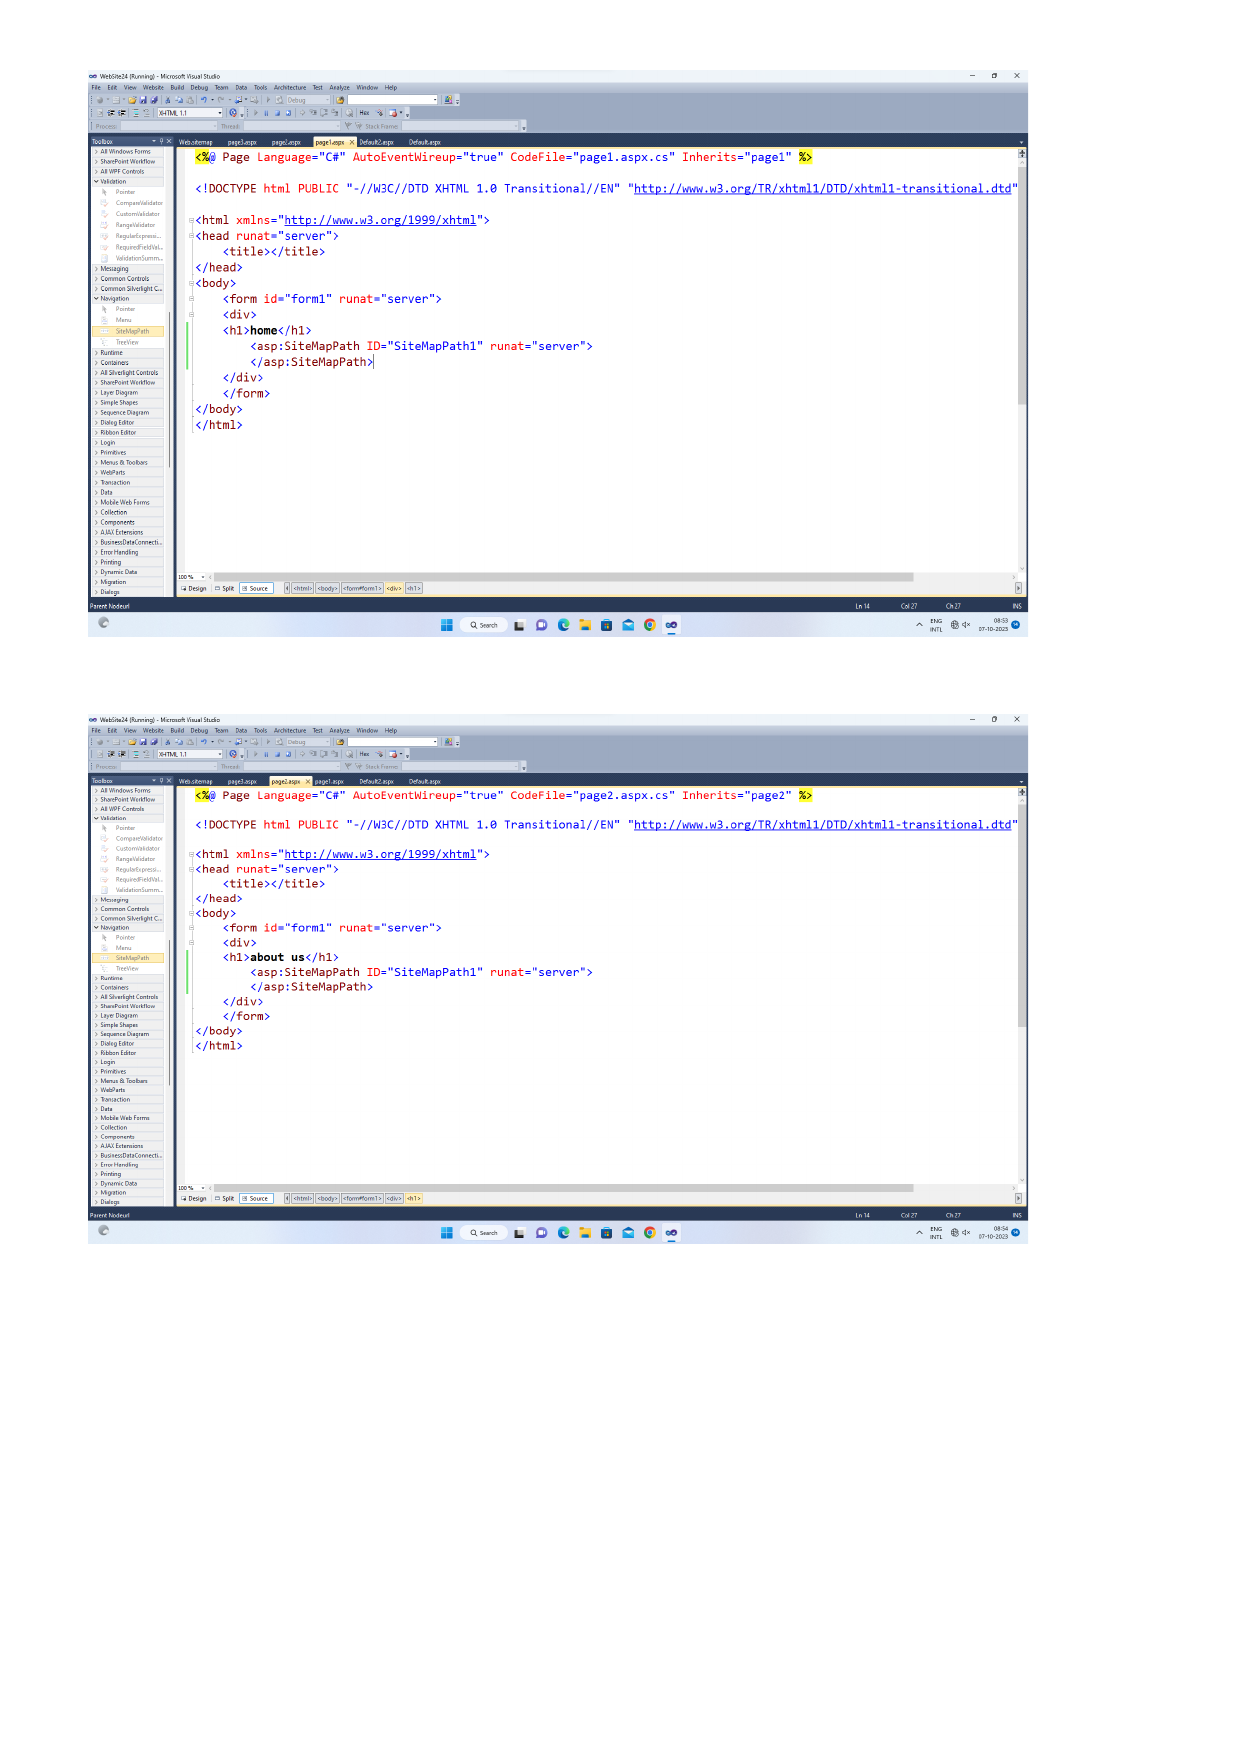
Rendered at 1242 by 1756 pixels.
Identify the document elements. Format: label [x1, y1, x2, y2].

picture [88, 70, 1029, 637]
picture [88, 714, 1029, 1244]
